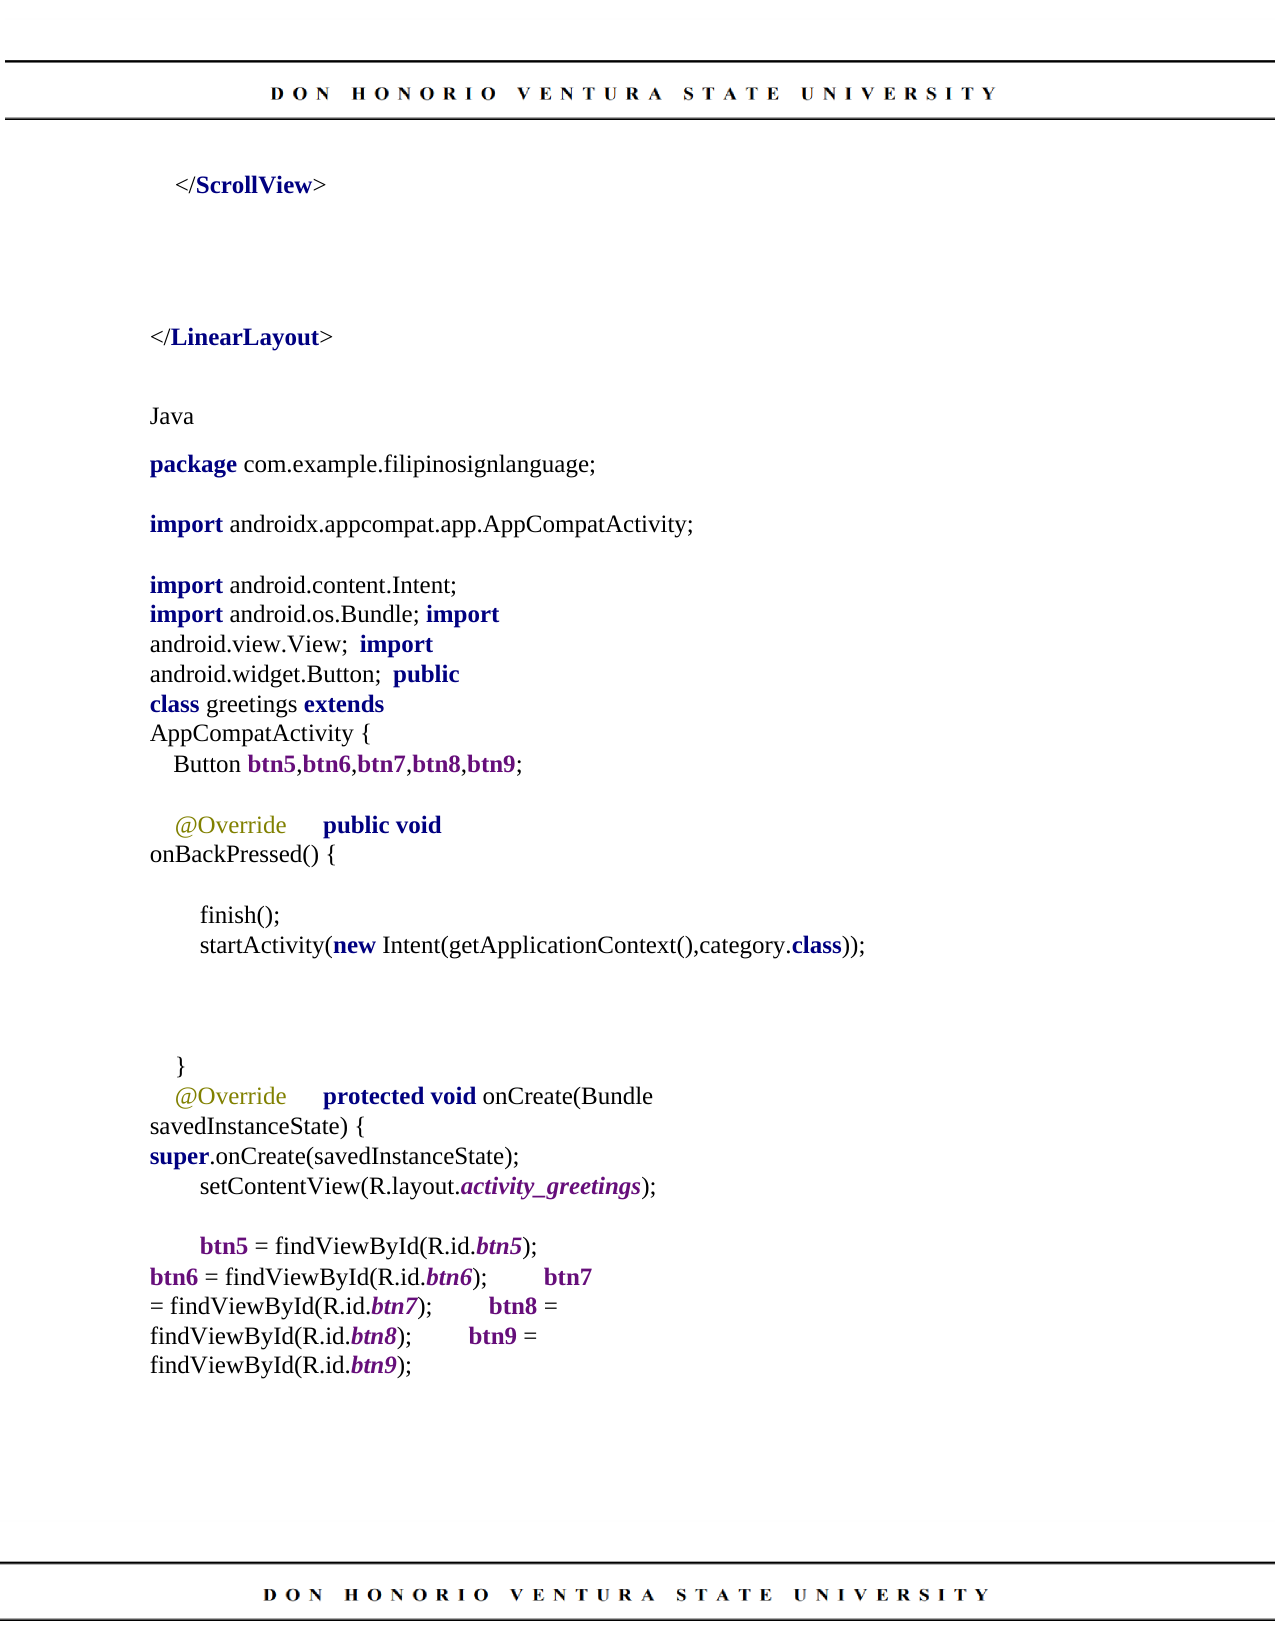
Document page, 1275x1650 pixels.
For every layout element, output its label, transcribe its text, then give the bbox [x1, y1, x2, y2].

text btn6 = findViewById(R.id.btn6); btn7 = findViewById(R.id.btn7); btn8 = findViewById(R.id.btn8); btn9 = findViewById(R.id.btn9); [149, 1262, 595, 1379]
text Button btn5,btn6,btn7,btn8,btn9; [148, 749, 1023, 778]
text </ScrollView> [149, 170, 1023, 198]
text setContentView(R.layout.activity_greetings); [149, 1171, 1023, 1200]
text import android.content.Intent; import android.os.Bundle; import android.view.View; import android.widget.Button; public class greetings extends AppCompatActivity { [149, 570, 502, 748]
picture [4, 17, 1275, 138]
text btn5 = findViewById(R.id.btn5); [149, 1231, 1023, 1260]
text super.onCreate(savedInstanceState); [149, 1141, 1023, 1170]
text package com.example.filipinosignlanguage; [149, 449, 1023, 478]
text import androidx.appcompat.app.AppCompatActivity; [149, 509, 1023, 538]
picture [0, 1519, 1275, 1639]
text } [149, 1051, 1023, 1080]
text </LinearLayout> [149, 322, 1023, 351]
text Java [149, 401, 1023, 430]
text @Override protected void onCreate(Bundle savedInstanceState) { [149, 1081, 729, 1139]
text startActivity(new Intent(getApplicationContext(),category.class)); [149, 930, 1023, 959]
text @Override public void onBackPressed() { [149, 810, 489, 868]
text finish(); [149, 900, 1023, 929]
